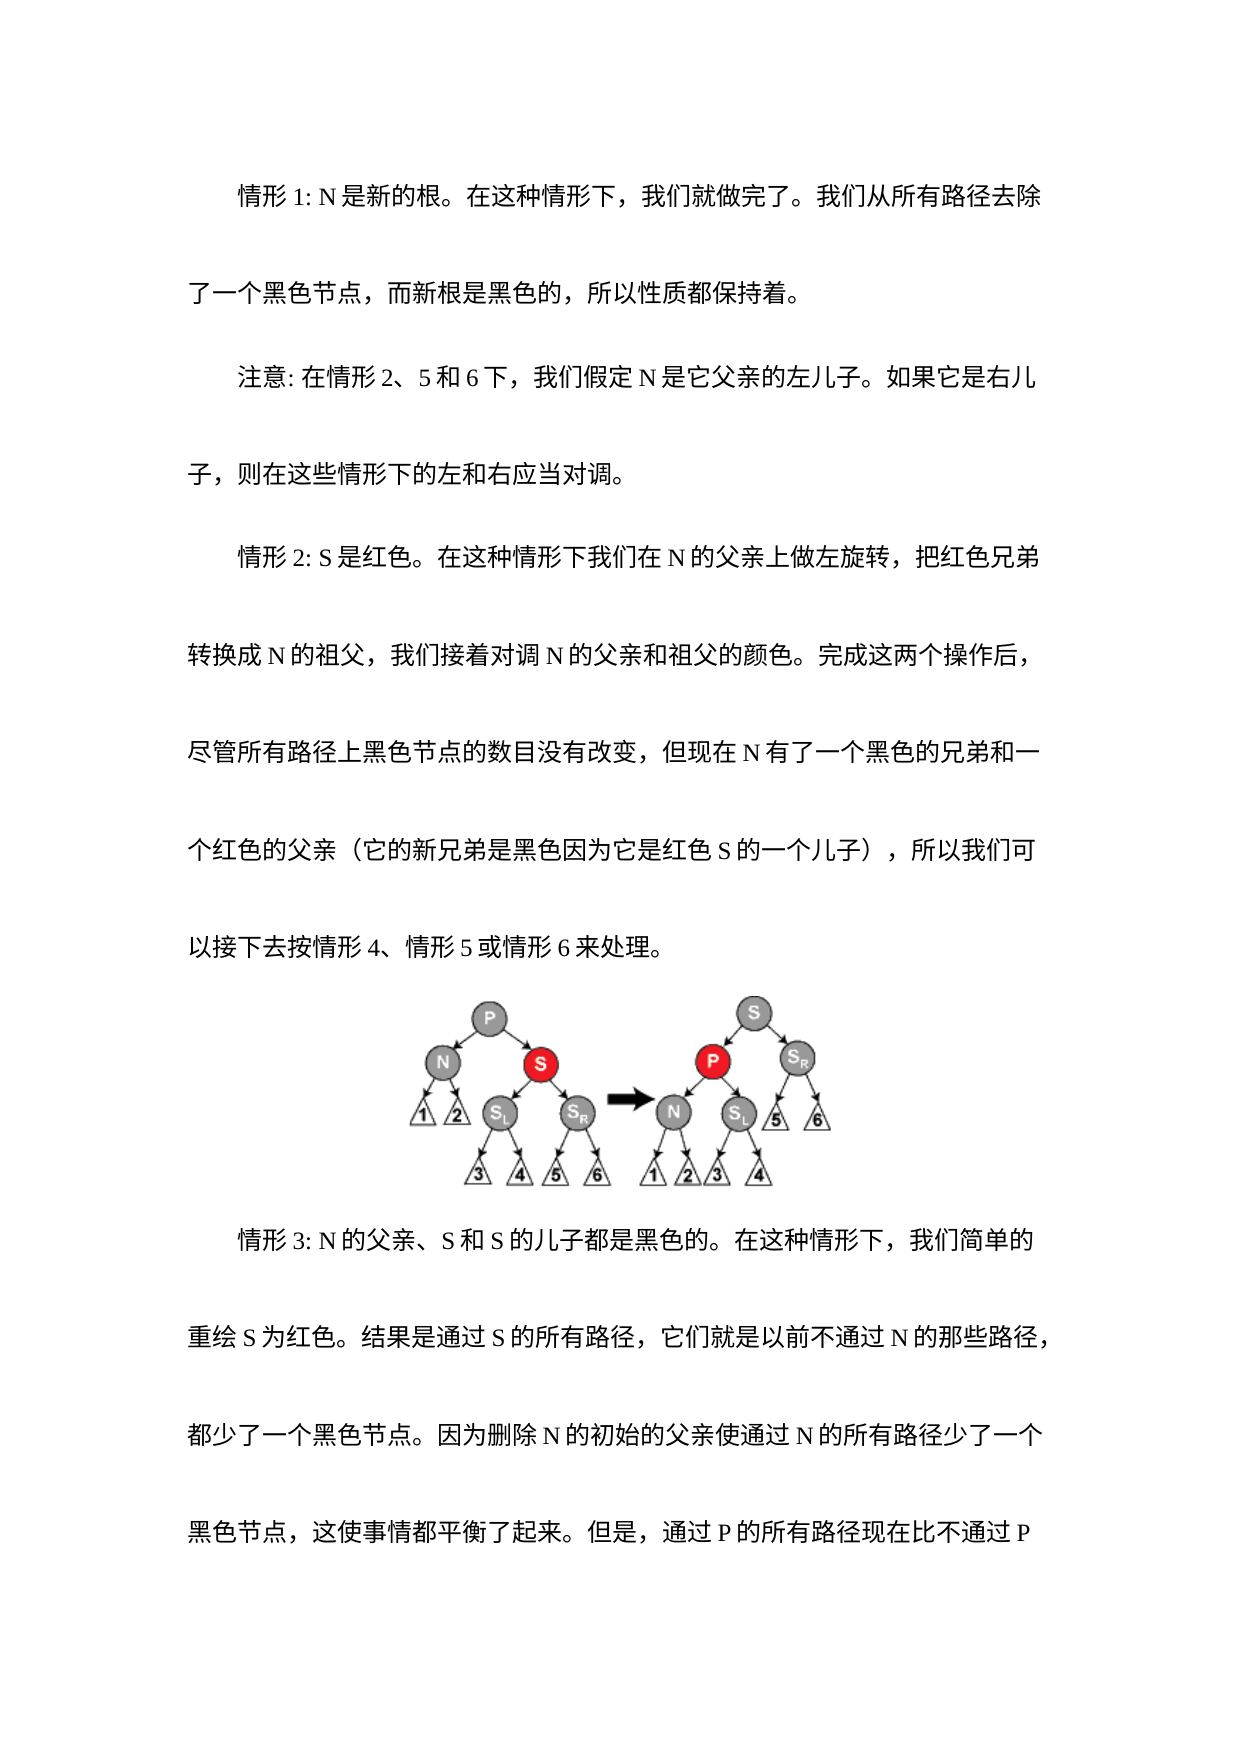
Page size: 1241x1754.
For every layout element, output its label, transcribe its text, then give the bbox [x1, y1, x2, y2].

text 情形2: S是红色。在这种情形下我们在N的父亲上做左旋转，把红色兄弟转换成N的祖父，我们接着对调N的父亲和祖父的颜色。完成这两个操作后，尽管所有路径上黑色节点的数目没有改变，但现在N有了一个黑色的兄弟和一个红色的父亲（它的新兄弟是黑色因为它是红色S的一个儿子），所以我们可以接下去按情形4、情形5或情形6来处理。 [187, 523, 1053, 978]
picture [409, 996, 831, 1189]
text 情形1: N是新的根。在这种情形下，我们就做完了。我们从所有路径去除了一个黑色节点，而新根是黑色的，所以性质都保持着。 [187, 162, 1053, 324]
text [187, 1206, 1053, 1563]
text 注意: 在情形2、5和6下，我们假定N是它父亲的左儿子。如果它是右儿子，则在这些情形下的左和右应当对调。 [187, 343, 1053, 505]
